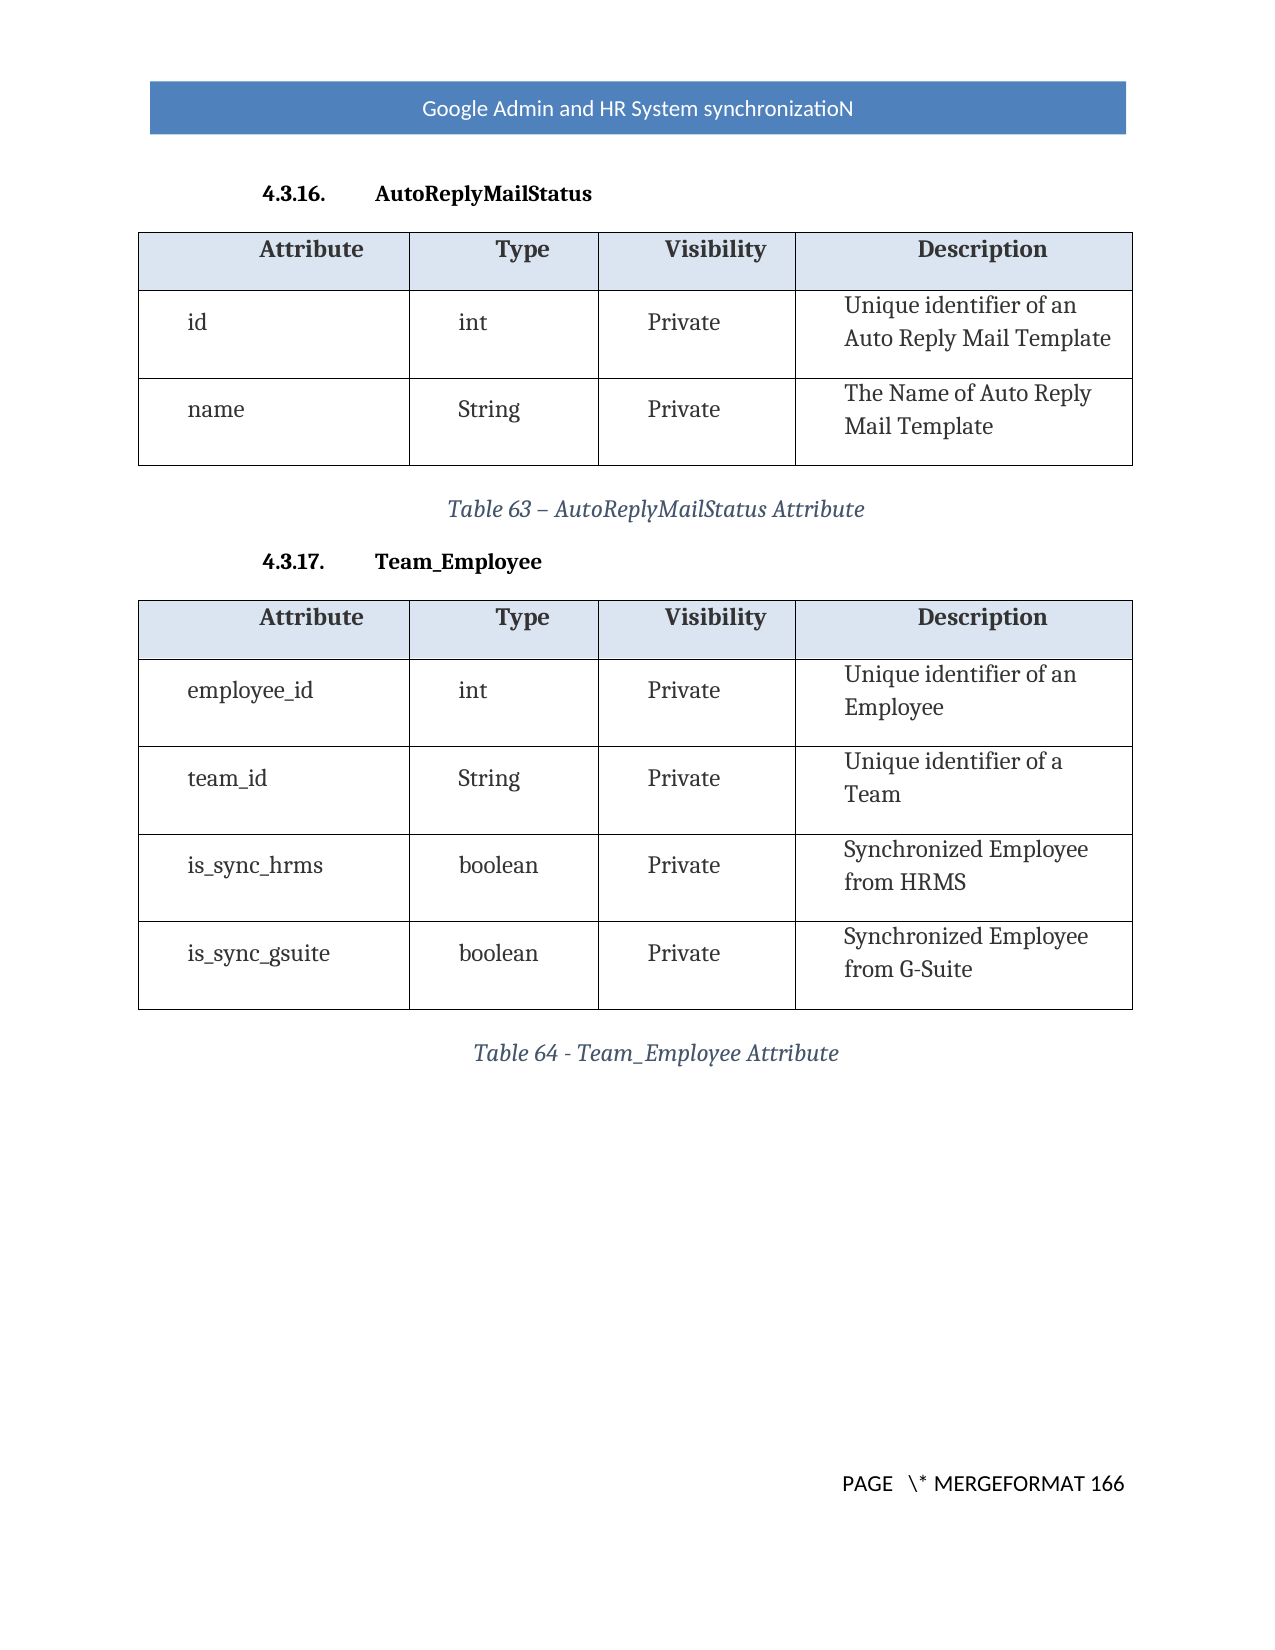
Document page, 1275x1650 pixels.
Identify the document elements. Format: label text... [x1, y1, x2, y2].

subtitle Team_Employee [262, 549, 1125, 576]
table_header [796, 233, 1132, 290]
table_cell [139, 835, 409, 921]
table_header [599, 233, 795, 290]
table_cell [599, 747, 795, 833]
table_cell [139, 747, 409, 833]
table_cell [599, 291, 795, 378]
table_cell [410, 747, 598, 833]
text Table 64 - Team_Employee Attribute [187, 1039, 1125, 1067]
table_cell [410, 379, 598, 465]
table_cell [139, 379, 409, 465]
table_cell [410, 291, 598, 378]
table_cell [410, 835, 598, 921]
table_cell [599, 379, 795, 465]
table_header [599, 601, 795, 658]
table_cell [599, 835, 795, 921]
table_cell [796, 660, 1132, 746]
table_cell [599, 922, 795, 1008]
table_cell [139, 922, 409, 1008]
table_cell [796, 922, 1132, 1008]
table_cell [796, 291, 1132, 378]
text Table 63 – AutoReplyMailStatus Attribute [187, 495, 1125, 524]
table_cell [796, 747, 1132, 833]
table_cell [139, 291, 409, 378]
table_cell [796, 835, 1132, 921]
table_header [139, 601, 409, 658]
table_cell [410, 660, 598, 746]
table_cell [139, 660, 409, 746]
subtitle AutoReplyMailStatus [262, 181, 1125, 207]
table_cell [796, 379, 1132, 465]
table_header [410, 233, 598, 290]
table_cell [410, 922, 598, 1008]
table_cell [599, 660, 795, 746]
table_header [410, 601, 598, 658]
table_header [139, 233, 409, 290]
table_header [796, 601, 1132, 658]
